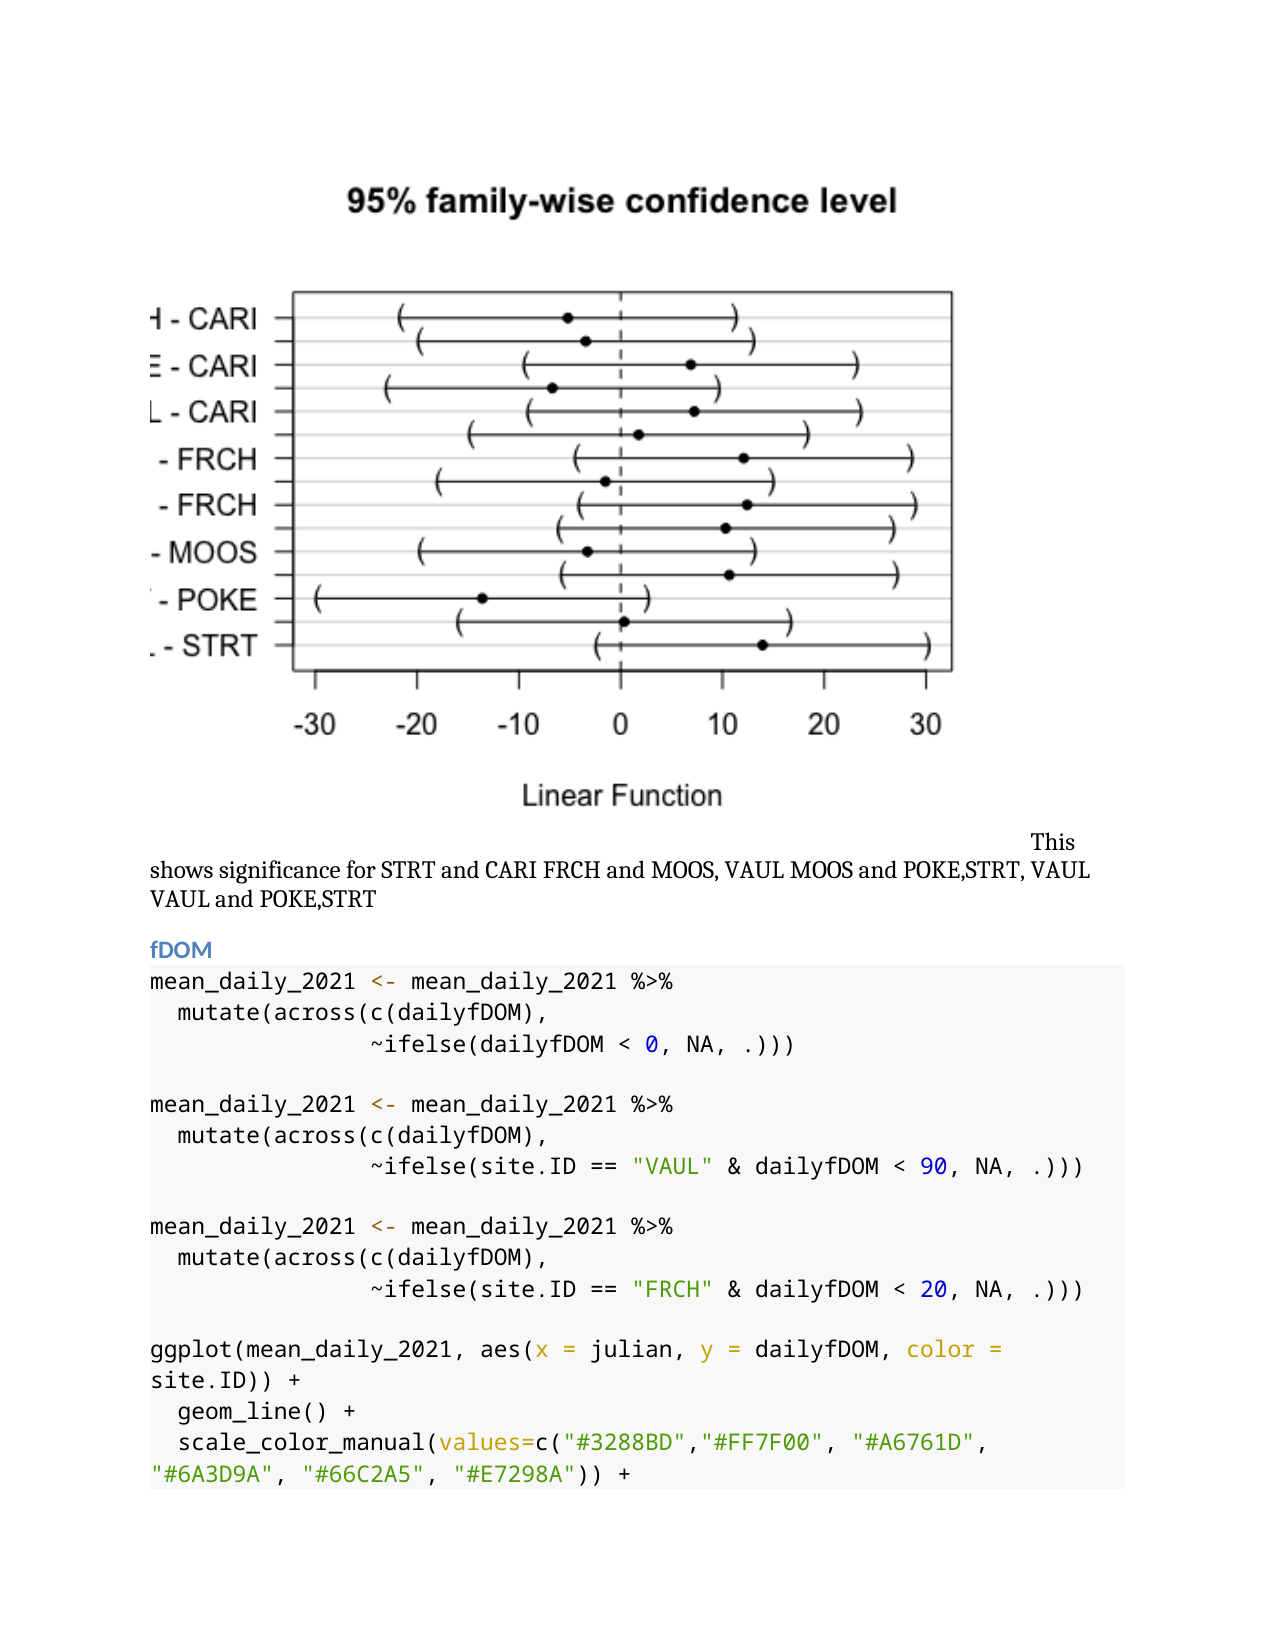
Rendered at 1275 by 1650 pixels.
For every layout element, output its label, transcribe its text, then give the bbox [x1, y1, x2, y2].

picture [150, 150, 1025, 850]
subtitle fDOM [150, 934, 1125, 965]
